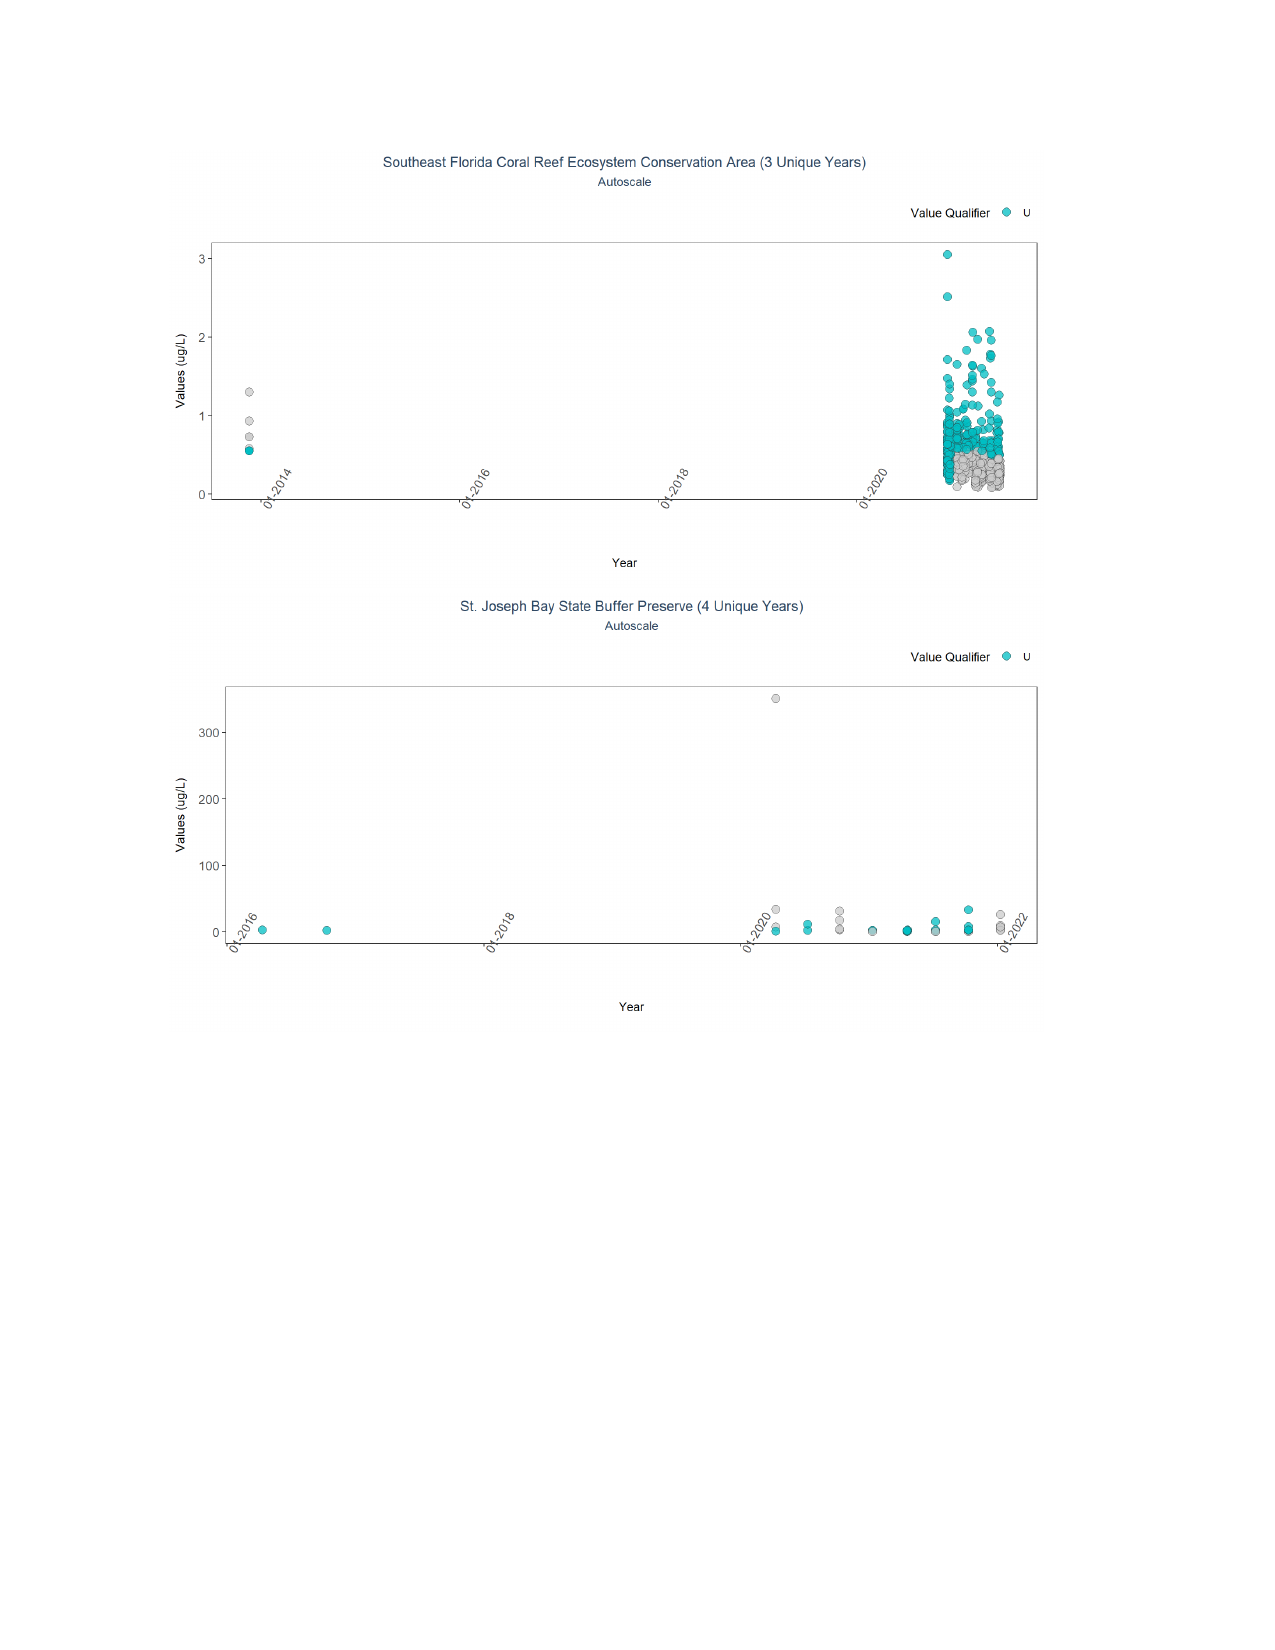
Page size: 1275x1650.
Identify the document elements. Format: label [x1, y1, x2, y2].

picture [168, 150, 1044, 588]
picture [168, 593, 1044, 1032]
